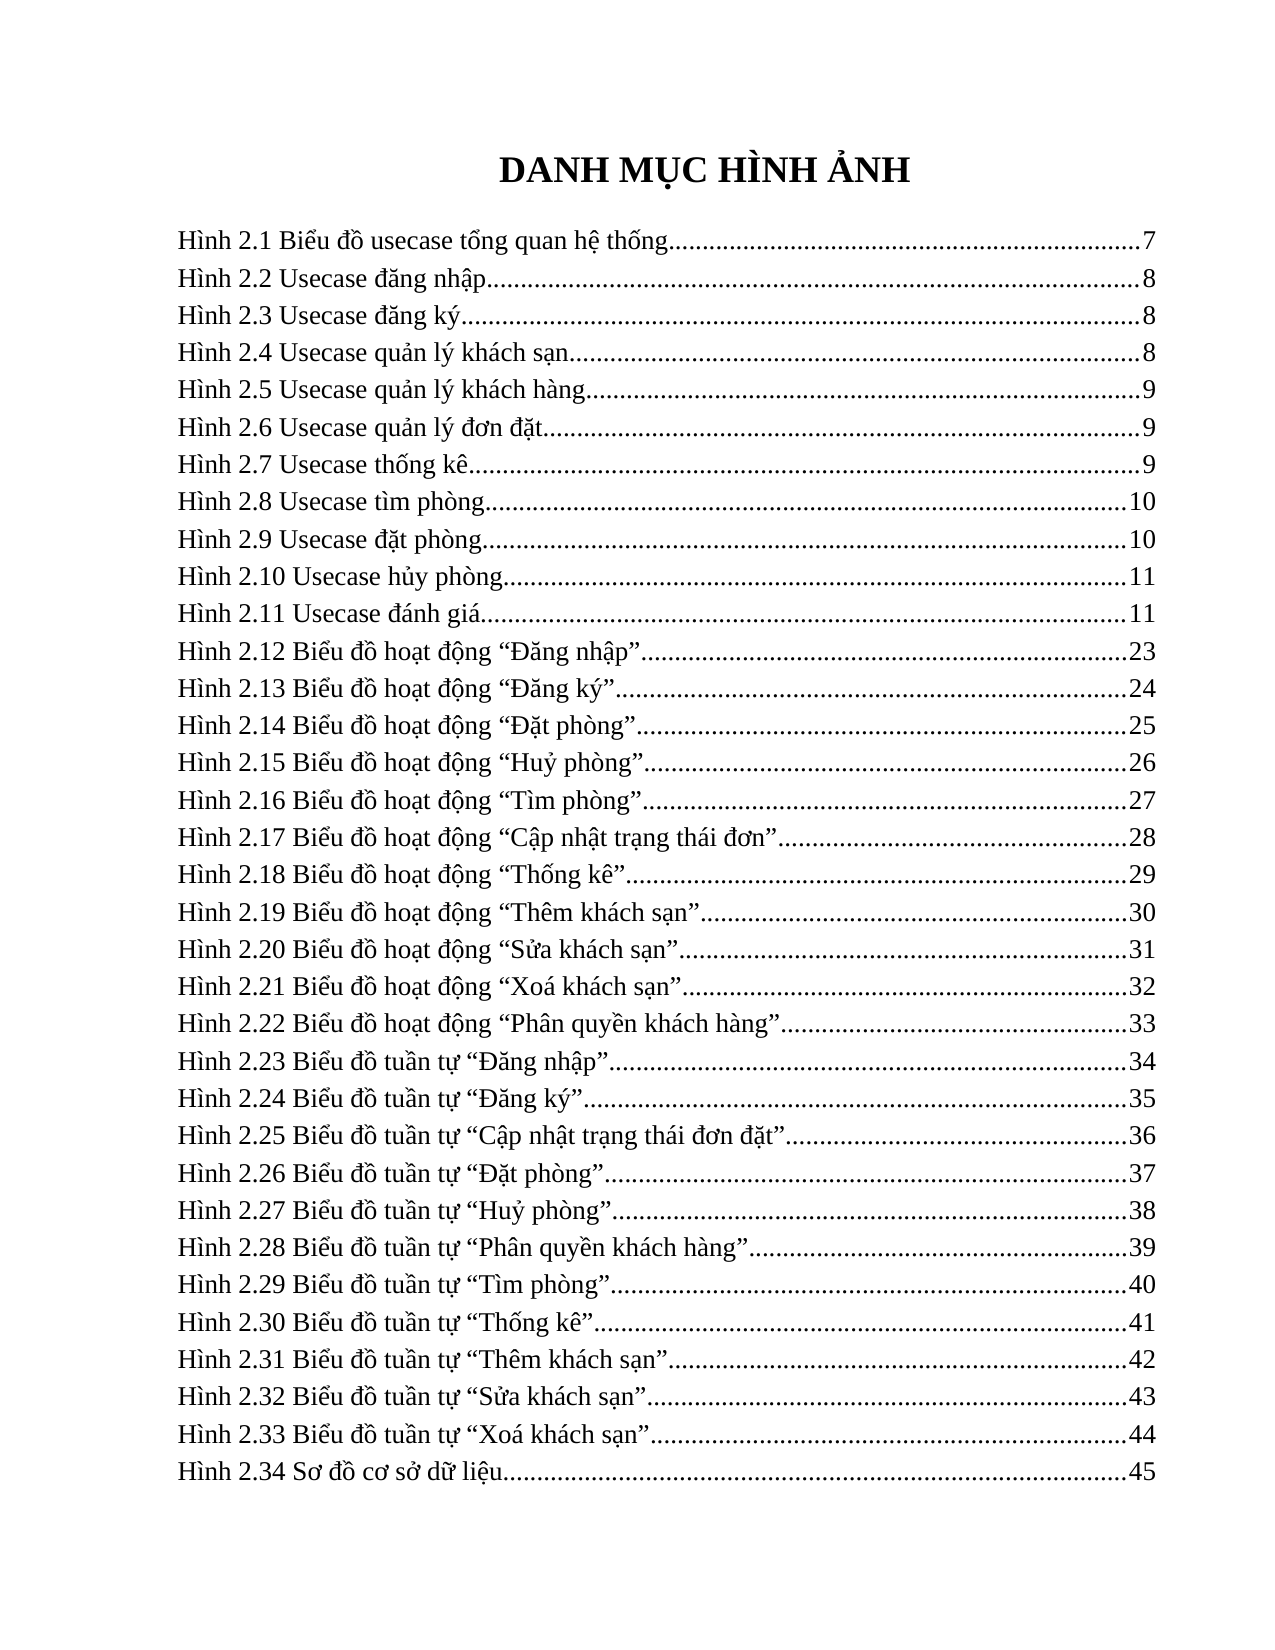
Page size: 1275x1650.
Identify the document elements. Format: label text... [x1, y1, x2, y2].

text Hình 2.5 Usecase quản lý khách hàng 9 [177, 373, 1157, 405]
text Hình 2.24 Biểu đồ tuần tự “Đăng ký” 35 [177, 1082, 1157, 1113]
text Hình 2.34 Sơ đồ cơ sở dữ liệu 45 [177, 1455, 1157, 1486]
text Hình 2.33 Biểu đồ tuần tự “Xoá khách sạn” 44 [177, 1418, 1157, 1449]
text Hình 2.32 Biểu đồ tuần tự “Sửa khách sạn” 43 [177, 1380, 1157, 1412]
text Hình 2.8 Usecase tìm phòng 10 [177, 485, 1157, 517]
text Hình 2.12 Biểu đồ hoạt động “Đăng nhập” 23 [177, 634, 1157, 666]
subtitle DANH MỤC HÌNH ẢNH [177, 148, 1157, 191]
text Hình 2.19 Biểu đồ hoạt động “Thêm khách sạn” 30 [177, 896, 1157, 927]
text Hình 2.27 Biểu đồ tuần tự “Huỷ phòng” 38 [177, 1194, 1157, 1225]
text Hình 2.17 Biểu đồ hoạt động “Cập nhật trạng thái đơn” 28 [177, 821, 1157, 852]
text Hình 2.10 Usecase hủy phòng 11 [177, 560, 1157, 591]
text Hình 2.30 Biểu đồ tuần tự “Thống kê” 41 [177, 1306, 1157, 1337]
text Hình 2.21 Biểu đồ hoạt động “Xoá khách sạn” 32 [177, 970, 1157, 1001]
text Hình 2.1 Biểu đồ usecase tổng quan hệ thống 7 [177, 224, 1157, 256]
text Hình 2.25 Biểu đồ tuần tự “Cập nhật trạng thái đơn đặt” 36 [177, 1119, 1157, 1151]
text Hình 2.23 Biểu đồ tuần tự “Đăng nhập” 34 [177, 1045, 1157, 1076]
text Hình 2.2 Usecase đăng nhập 8 [177, 262, 1157, 293]
text Hình 2.26 Biểu đồ tuần tự “Đặt phòng” 37 [177, 1157, 1157, 1188]
text Hình 2.20 Biểu đồ hoạt động “Sửa khách sạn” 31 [177, 933, 1157, 964]
text Hình 2.6 Usecase quản lý đơn đặt 9 [177, 411, 1157, 442]
text Hình 2.4 Usecase quản lý khách sạn 8 [177, 336, 1157, 367]
text Hình 2.28 Biểu đồ tuần tự “Phân quyền khách hàng” 39 [177, 1231, 1157, 1262]
text Hình 2.15 Biểu đồ hoạt động “Huỷ phòng” 26 [177, 746, 1157, 778]
text Hình 2.13 Biểu đồ hoạt động “Đăng ký” 24 [177, 672, 1157, 703]
text Hình 2.16 Biểu đồ hoạt động “Tìm phòng” 27 [177, 784, 1157, 815]
text Hình 2.31 Biểu đồ tuần tự “Thêm khách sạn” 42 [177, 1343, 1157, 1374]
text Hình 2.29 Biểu đồ tuần tự “Tìm phòng” 40 [177, 1268, 1157, 1300]
text Hình 2.22 Biểu đồ hoạt động “Phân quyền khách hàng” 33 [177, 1007, 1157, 1039]
text Hình 2.3 Usecase đăng ký 8 [177, 299, 1157, 330]
text Hình 2.11 Usecase đánh giá 11 [177, 597, 1157, 628]
text Hình 2.7 Usecase thống kê 9 [177, 448, 1157, 479]
text Hình 2.9 Usecase đặt phòng 10 [177, 523, 1157, 554]
text Hình 2.14 Biểu đồ hoạt động “Đặt phòng” 25 [177, 709, 1157, 740]
text Hình 2.18 Biểu đồ hoạt động “Thống kê” 29 [177, 858, 1157, 889]
